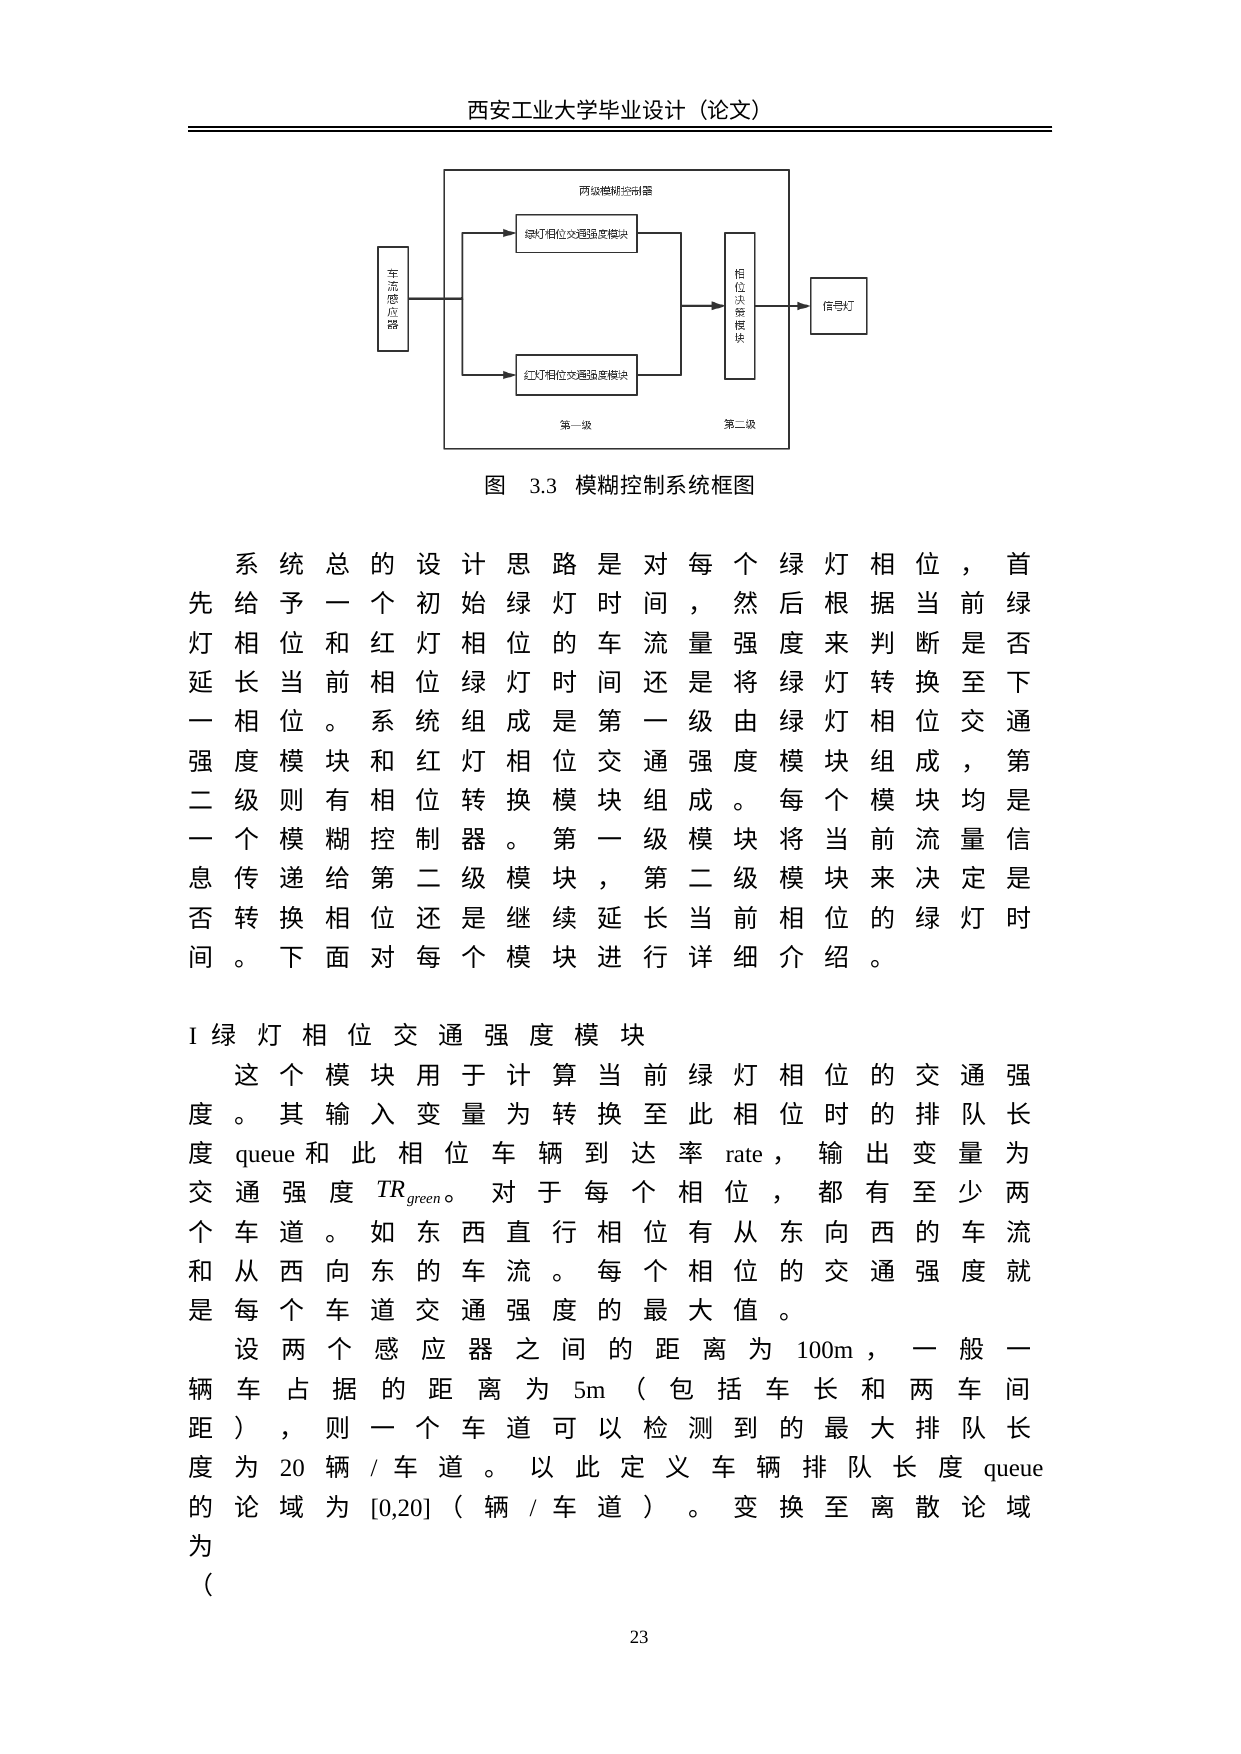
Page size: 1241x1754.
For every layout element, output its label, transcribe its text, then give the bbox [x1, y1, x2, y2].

picture [358, 158, 875, 457]
text I 绿灯相位交通强度模块 [189, 1014, 1052, 1054]
text 图 3.3 模糊控制系统框图 [189, 464, 1052, 504]
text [189, 1328, 1052, 1603]
text 系统总的设计思路是对每个绿灯相位，首先给予一个初始绿灯时间，然后根据当前绿灯相位和红灯相位的车流量强度来判断是否延长当前相位绿灯时间还是将绿灯转换至下一相位。系统组成是第一级由绿灯相位交通强度模块和红灯相位交通强度模块组成，第二级则有相位转换模块组成。每个模块均是一个模糊控制器。第一级模块将当前流量信息传递给第二级模块，第二级模块来决定是否转换相位还是继续延长当前相位的绿灯时间。下面对每个模块进行详细介绍。 [189, 543, 1052, 975]
text 这个模块用于计算当前绿灯相位的交通强度。其输入变量为转换至此相位时的排队长度queue和此相位车辆到达率rate，输出变量为交通强度。对于每个相位，都有至少两个车道。如东西直行相位有从东向西的车流和从西向东的车流。每个相位的交通强度就是每个车道交通强度的最大值。 [189, 1054, 1052, 1328]
